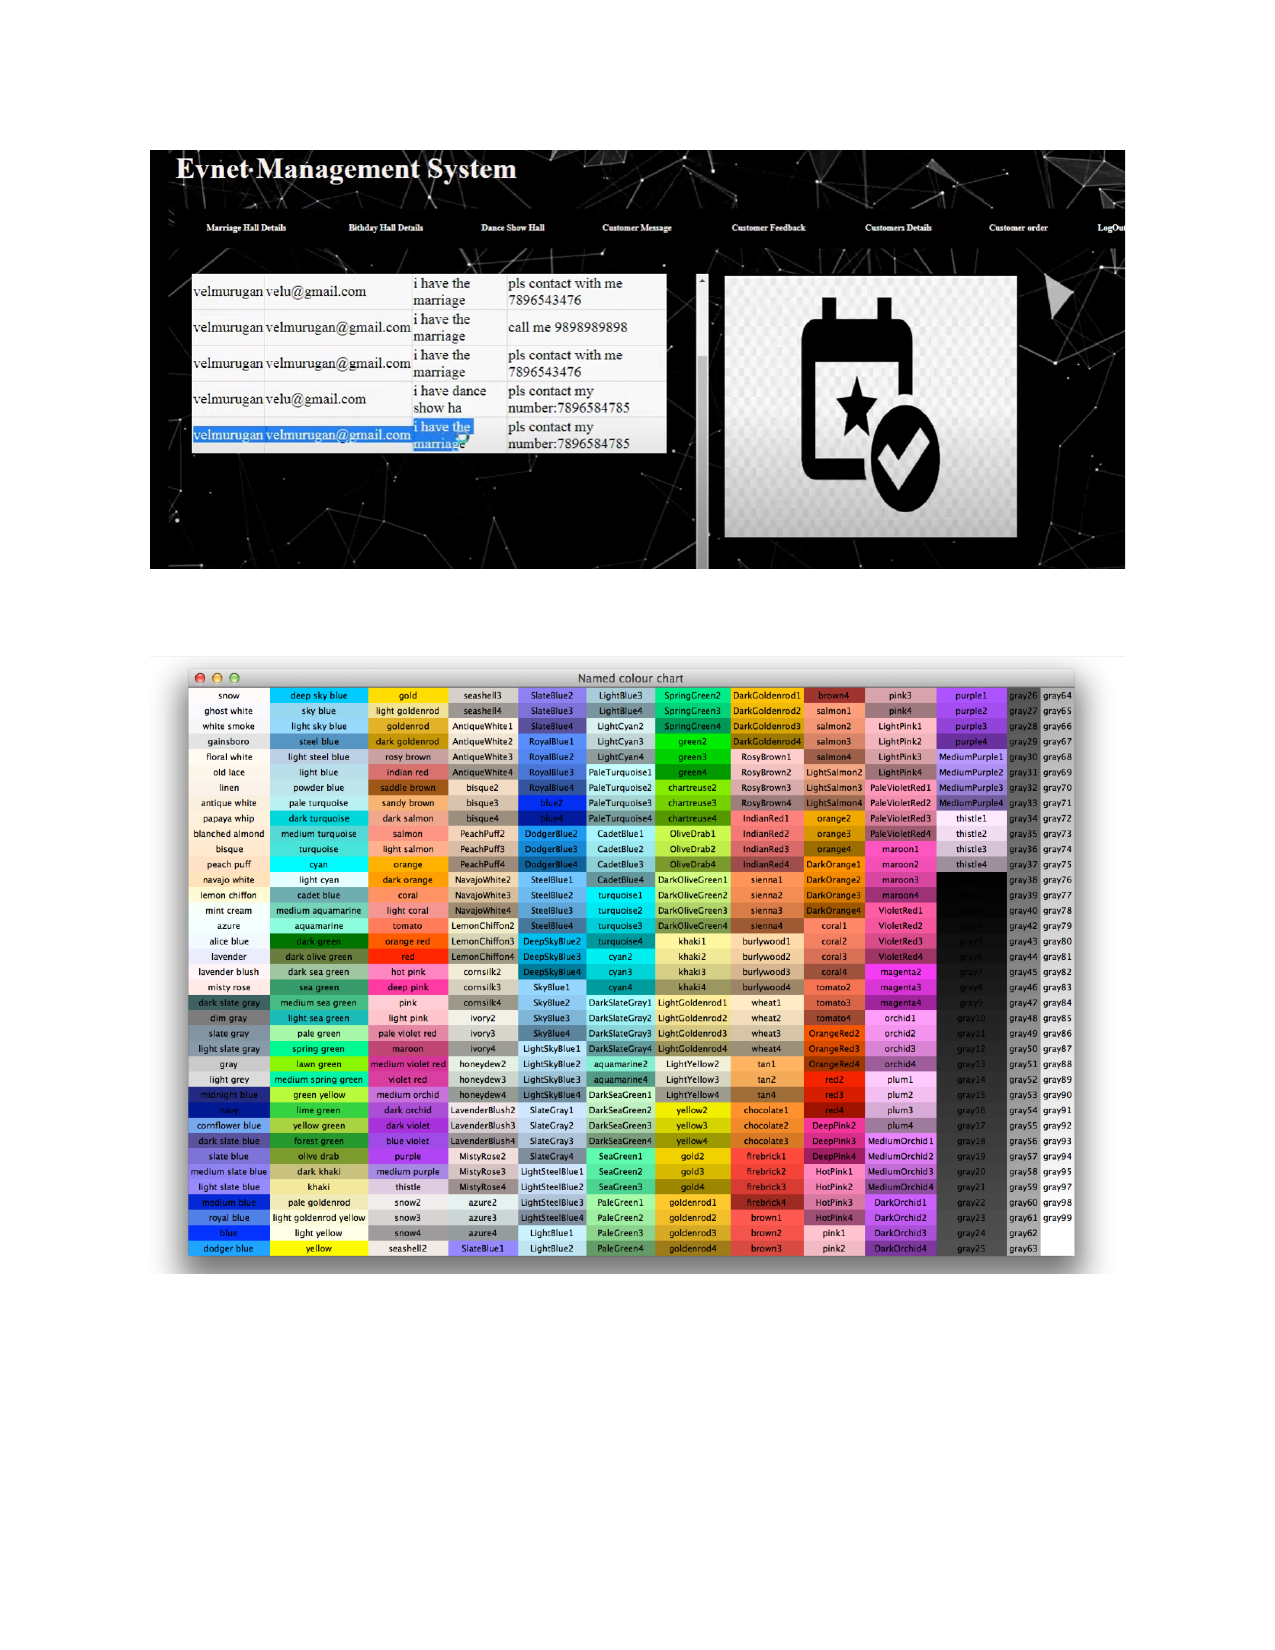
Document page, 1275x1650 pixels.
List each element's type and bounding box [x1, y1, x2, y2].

picture [150, 150, 1125, 569]
picture [150, 653, 1125, 1274]
